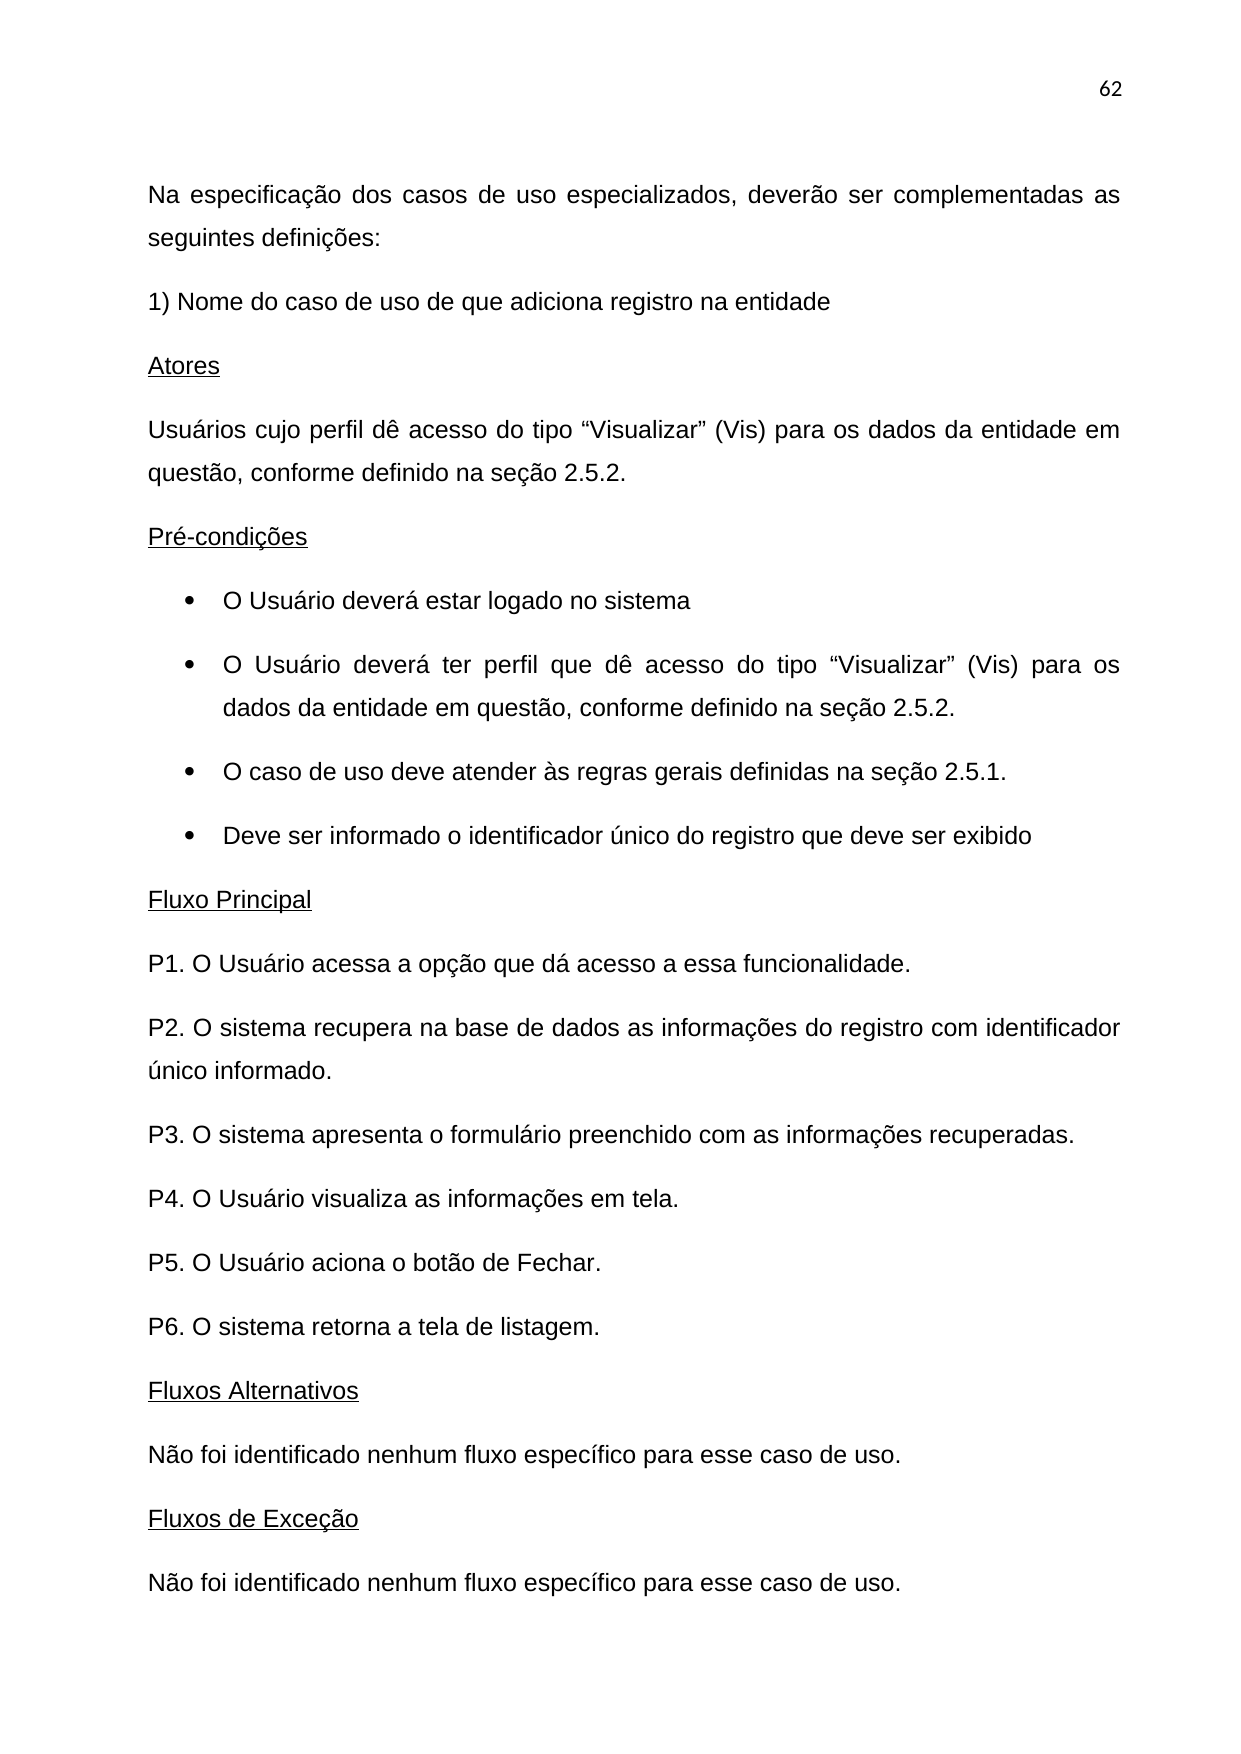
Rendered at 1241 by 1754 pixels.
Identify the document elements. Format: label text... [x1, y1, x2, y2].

text Fluxo Principal [148, 885, 1122, 914]
text 1) Nome do caso de uso de que adiciona registro na entidade [148, 287, 1122, 315]
text Fluxos de Exceção [148, 1504, 1122, 1532]
text P5. O Usuário aciona o botão de Fechar. [148, 1248, 1122, 1277]
text P2. O sistema recupera na base de dados as informações do registro com identificador único informado. [148, 1013, 1122, 1085]
text Pré-condições [148, 522, 1122, 550]
list O Usuário deverá ter perfil que dê acesso do tipo “Visualizar” (Vis) para os dados da entidade em questão, conforme definido na seção 2.5.2. [185, 650, 1122, 722]
text Atores [148, 351, 1122, 379]
text P6. O sistema retorna a tela de listagem. [148, 1312, 1122, 1341]
text Fluxos Alternativos [148, 1376, 1122, 1404]
list Deve ser informado o identificador único do registro que deve ser exibido [185, 821, 1122, 850]
text Não foi identificado nenhum fluxo específico para esse caso de uso. [148, 1568, 1122, 1596]
text P1. O Usuário acessa a opção que dá acesso a essa funcionalidade. [148, 949, 1122, 978]
text P3. O sistema apresenta o formulário preenchido com as informações recuperadas. [148, 1120, 1122, 1149]
list O caso de uso deve atender às regras gerais definidas na seção 2.5.1. [185, 757, 1122, 786]
text Usuários cujo perfil dê acesso do tipo “Visualizar” (Vis) para os dados da entidade em questão, conforme definido na seção 2.5.2. [148, 414, 1122, 486]
text P4. O Usuário visualiza as informações em tela. [148, 1184, 1122, 1213]
text Na especificação dos casos de uso especializados, deverão ser complementadas as seguintes definições: [148, 179, 1122, 251]
text Não foi identificado nenhum fluxo específico para esse caso de uso. [148, 1440, 1122, 1468]
list O Usuário deverá estar logado no sistema [185, 586, 1122, 614]
